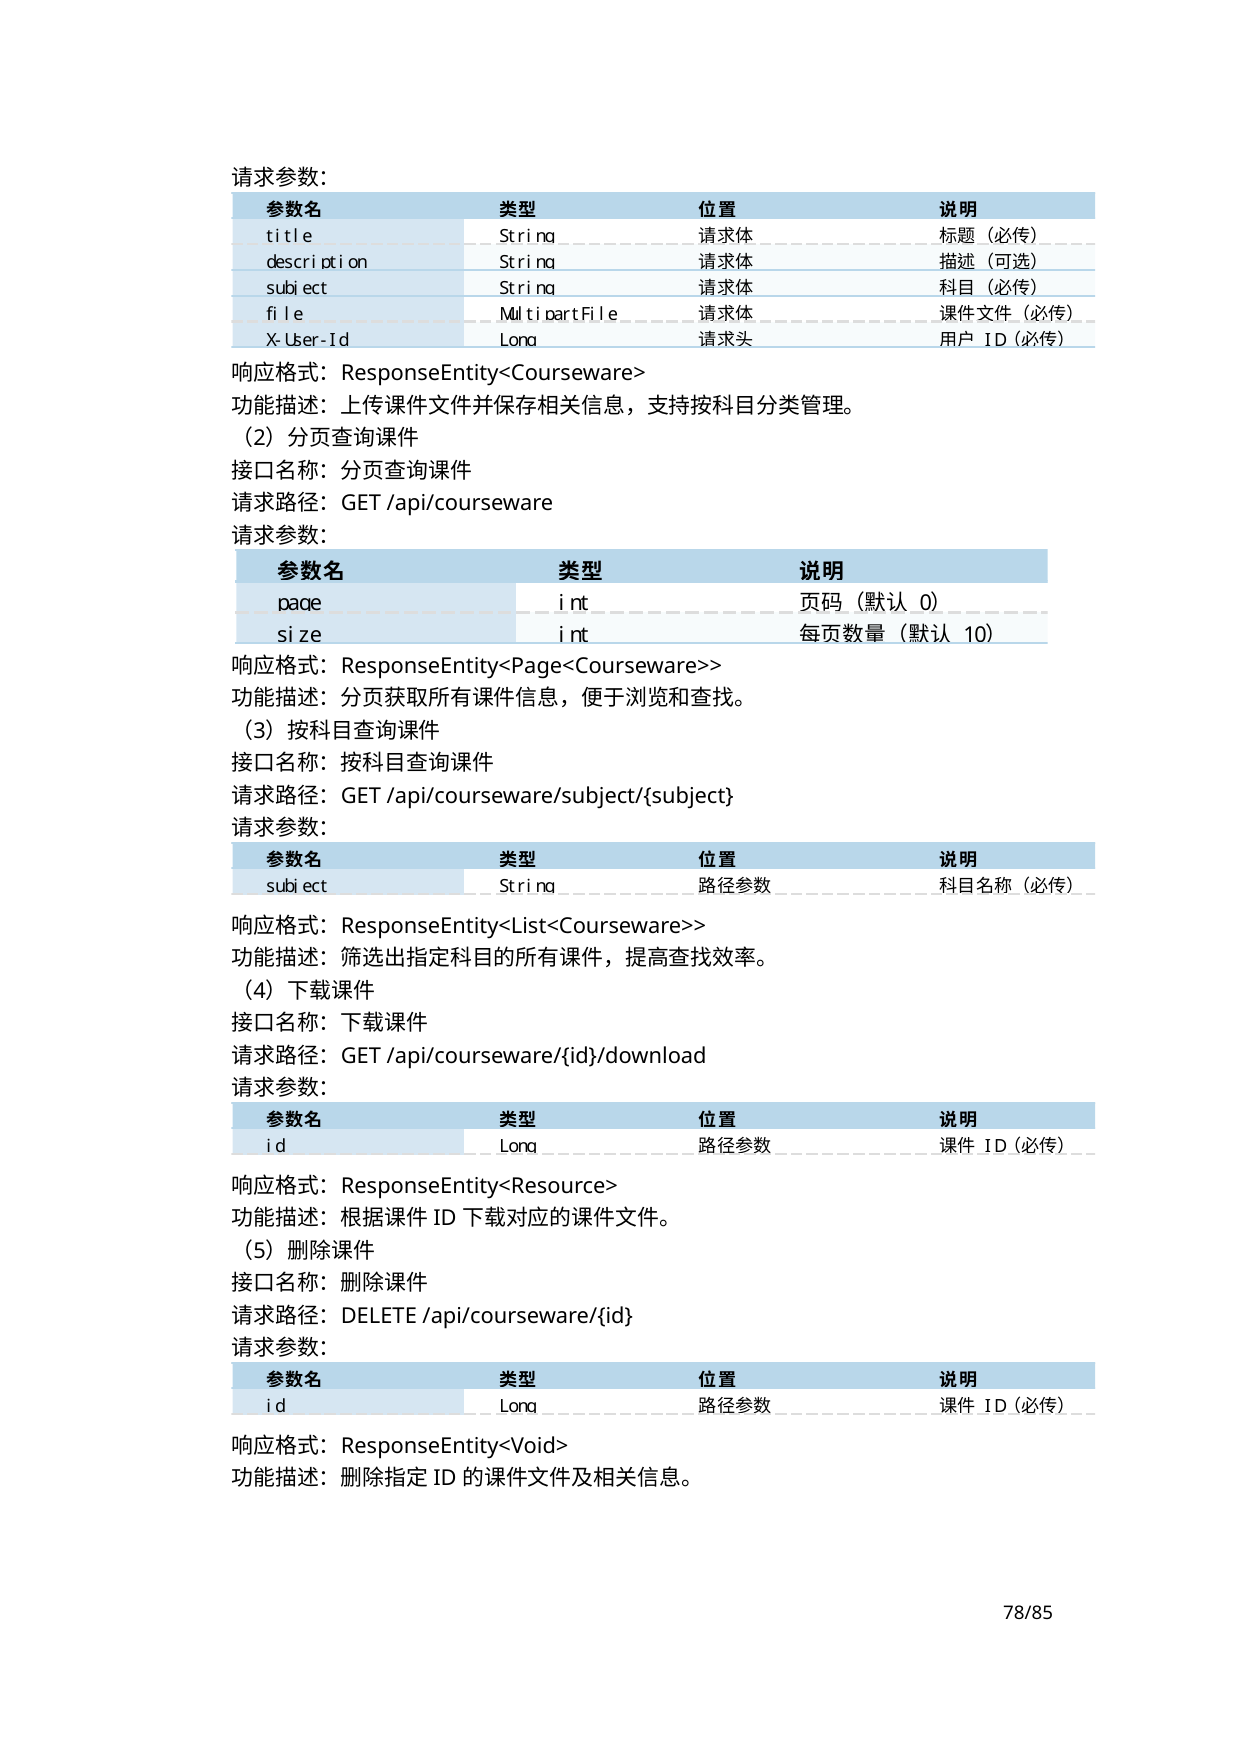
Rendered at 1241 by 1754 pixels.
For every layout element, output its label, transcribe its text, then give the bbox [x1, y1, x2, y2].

text 响应格式：ResponseEntity<Page<Courseware>> [187, 647, 1053, 680]
text 响应格式：ResponseEntity<Courseware> [187, 355, 1053, 387]
text 请求参数： [187, 517, 1053, 550]
text 请求路径：DELETE /api/courseware/{id} [187, 1297, 1053, 1330]
text 功能描述：筛选出指定科目的所有课件，提高查找效率。 [187, 940, 1053, 972]
text 响应格式：ResponseEntity<Resource> [187, 1167, 1053, 1200]
text （5）删除课件 [187, 1232, 1053, 1265]
text 响应格式：ResponseEntity<Void> [187, 1427, 1053, 1460]
text 请求参数： [187, 1330, 1053, 1362]
text （3）按科目查询课件 [187, 712, 1053, 745]
text 请求路径：GET /api/courseware [187, 485, 1053, 517]
text 功能描述：根据课件 ID 下载对应的课件文件。 [187, 1200, 1053, 1232]
text 请求路径：GET /api/courseware/{id}/download [187, 1037, 1053, 1070]
text 请求参数： [187, 160, 1053, 192]
text （2）分页查询课件 [187, 420, 1053, 452]
text 接口名称：删除课件 [187, 1265, 1053, 1297]
text 接口名称：按科目查询课件 [187, 745, 1053, 777]
text 接口名称：分页查询课件 [187, 452, 1053, 485]
text （4）下载课件 [187, 972, 1053, 1005]
text 功能描述：上传课件文件并保存相关信息，支持按科目分类管理。 [187, 387, 1053, 420]
text 请求参数： [187, 810, 1053, 842]
text 请求参数： [187, 1070, 1053, 1102]
text 功能描述：删除指定 ID 的课件文件及相关信息。 [187, 1460, 1053, 1492]
text 接口名称：下载课件 [187, 1005, 1053, 1037]
text 功能描述：分页获取所有课件信息，便于浏览和查找。 [187, 680, 1053, 712]
text 请求路径：GET /api/courseware/subject/{subject} [187, 777, 1053, 810]
text 响应格式：ResponseEntity<List<Courseware>> [187, 907, 1053, 940]
